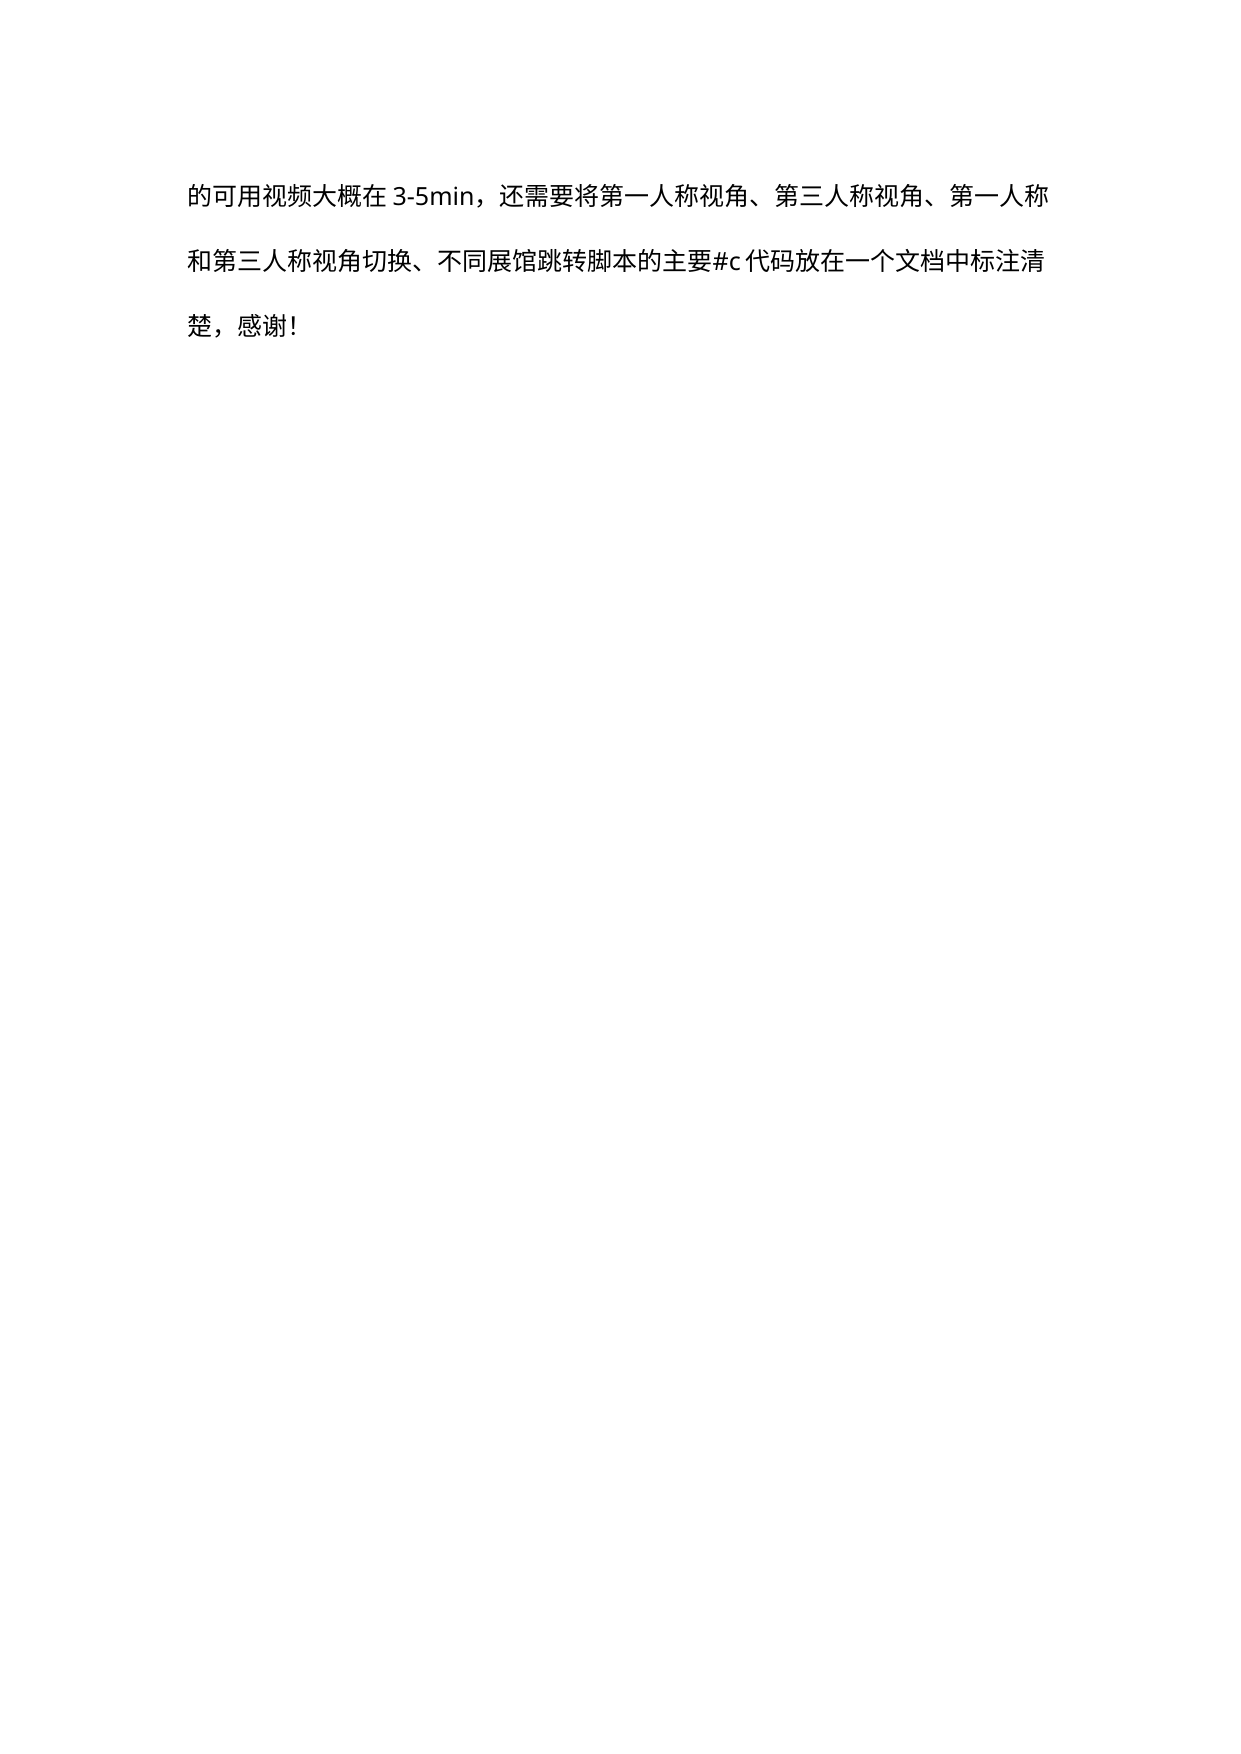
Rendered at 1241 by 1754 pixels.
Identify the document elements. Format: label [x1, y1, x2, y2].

list [187, 162, 1053, 357]
